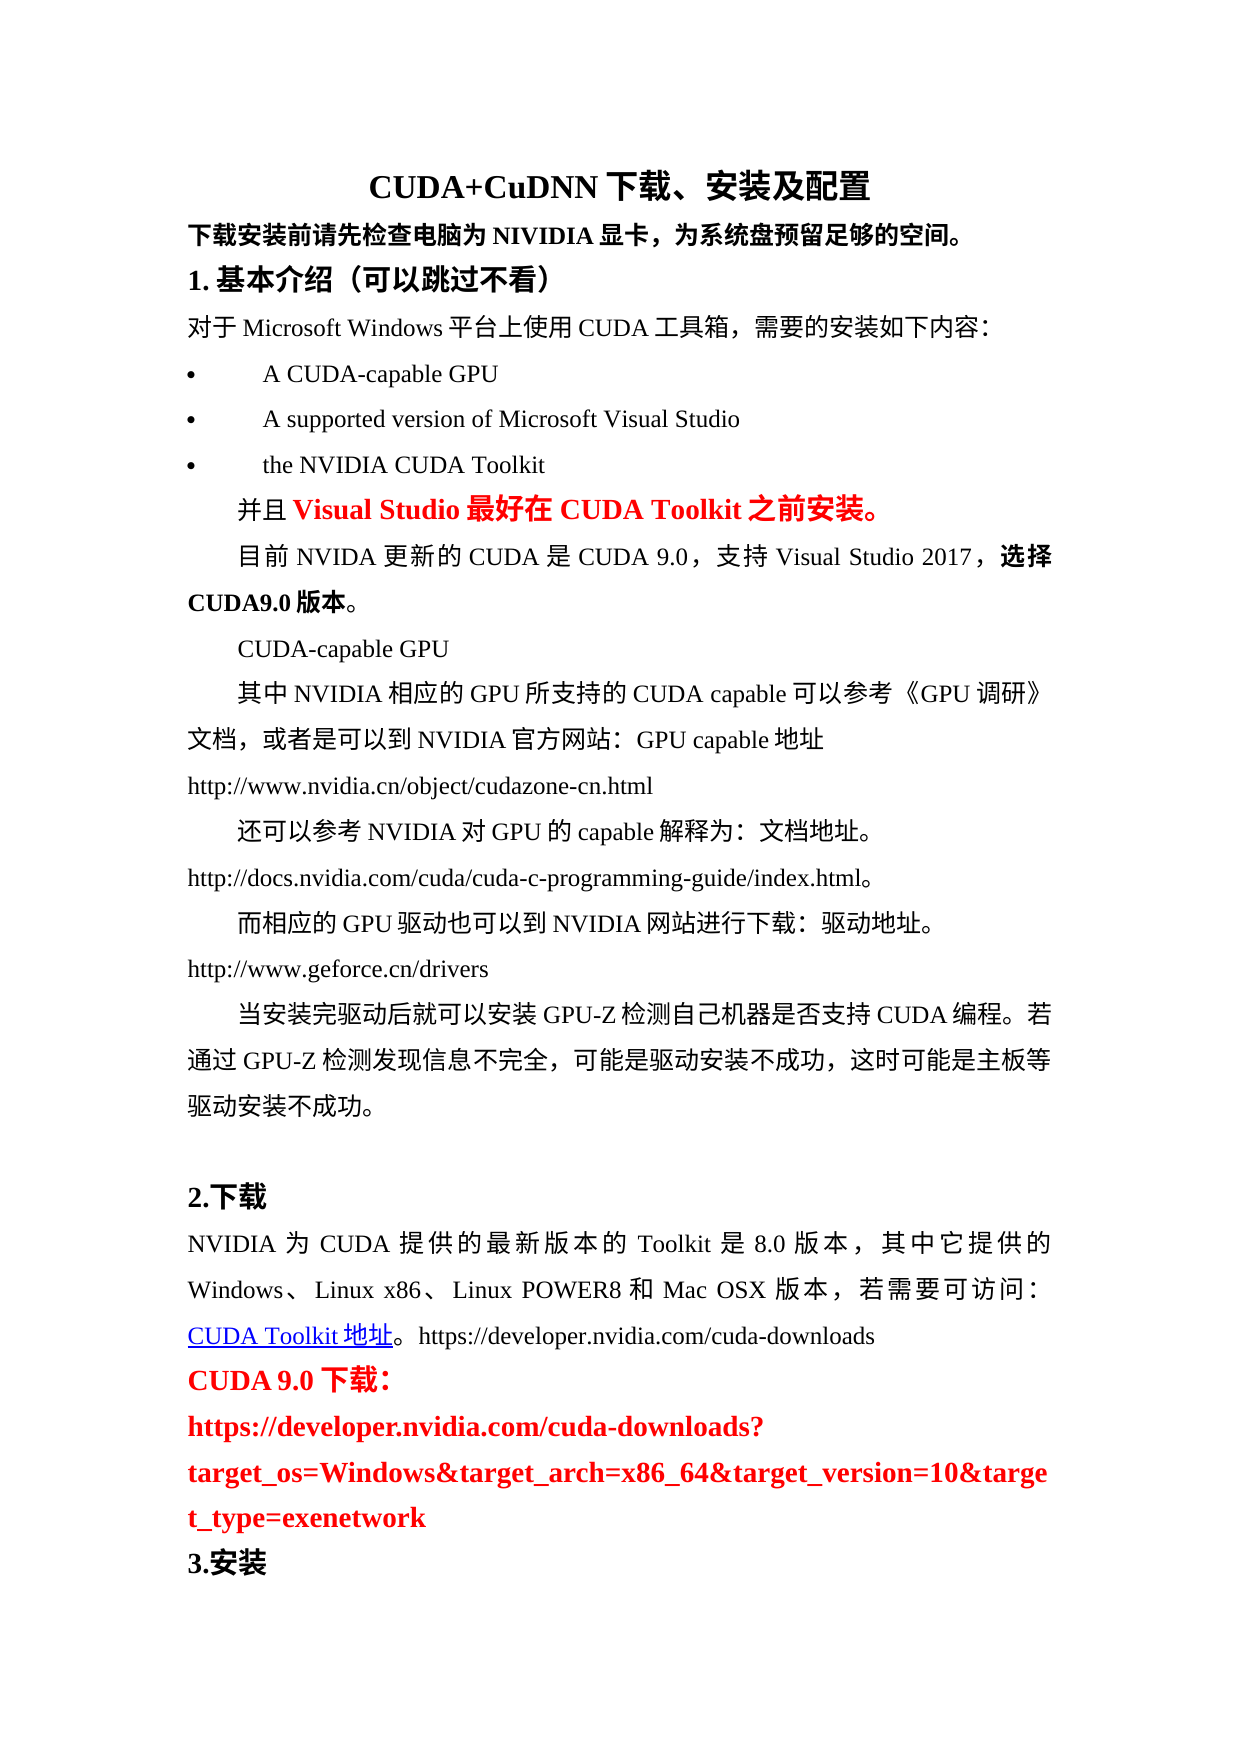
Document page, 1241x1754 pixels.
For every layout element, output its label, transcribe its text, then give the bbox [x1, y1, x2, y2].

text http://www.geforce.cn/drivers [187, 941, 1053, 987]
text CUDA 9.0下载： [187, 1354, 1053, 1399]
text NVIDIA为CUDA提供的最新版本的Toolkit是8.0版本，其中它提供的Windows、Linux x86、Linux POWER8和Mac OSX版本，若需要可访问：CUDA Toolkit地址。https://developer.nvidia.com/cuda-downloads [187, 1216, 1053, 1354]
text 而相应的GPU驱动也可以到NVIDIA网站进行下载：驱动地址。 [187, 895, 1053, 941]
list the NVIDIA CUDA Toolkit [187, 437, 1053, 483]
list A CUDA-capable GPU [187, 345, 1053, 391]
text 其中NVIDIA相应的GPU所支持的CUDA capable可以参考《GPU调研》文档，或者是可以到NVIDIA官方网站：GPU capable地址 [187, 666, 1053, 758]
text 并且Visual Studio最好在CUDA Toolkit之前安装。 [187, 483, 1053, 529]
text 下载安装前请先检查电脑为NIVIDIA显卡，为系统盘预留足够的空间。 [187, 208, 1053, 254]
text https://developer.nvidia.com/cuda-downloads?target_os=Windows&target_arch=x86_64&target_version=10&target_type=exenetwork [187, 1399, 1053, 1537]
text 对于Microsoft Windows平台上使用CUDA工具箱，需要的安装如下内容： [187, 299, 1053, 345]
text http://docs.nvidia.com/cuda/cuda-c-programming-guide/index.html。 [187, 849, 1053, 895]
list A supported version of Microsoft Visual Studio [187, 391, 1053, 437]
text CUDA-capable GPU [187, 620, 1053, 666]
text 目前NVIDA更新的CUDA是CUDA 9.0，支持Visual Studio 2017，选择CUDA9.0版本。 [187, 529, 1053, 620]
text CUDA+CuDNN下载、安装及配置 [187, 162, 1053, 208]
text http://www.nvidia.cn/object/cudazone-cn.html [187, 758, 1053, 804]
text 当安装完驱动后就可以安装GPU-Z检测自己机器是否支持CUDA编程。若通过GPU-Z检测发现信息不完全，可能是驱动安装不成功，这时可能是主板等驱动安装不成功。 [187, 987, 1053, 1124]
text 还可以参考NVIDIA对GPU 的capable解释为：文档地址。 [187, 804, 1053, 849]
text 1. 基本介绍（可以跳过不看） [187, 254, 1053, 299]
text 2.下载 [187, 1170, 1053, 1216]
subtitle 3.安装 [187, 1537, 1053, 1583]
